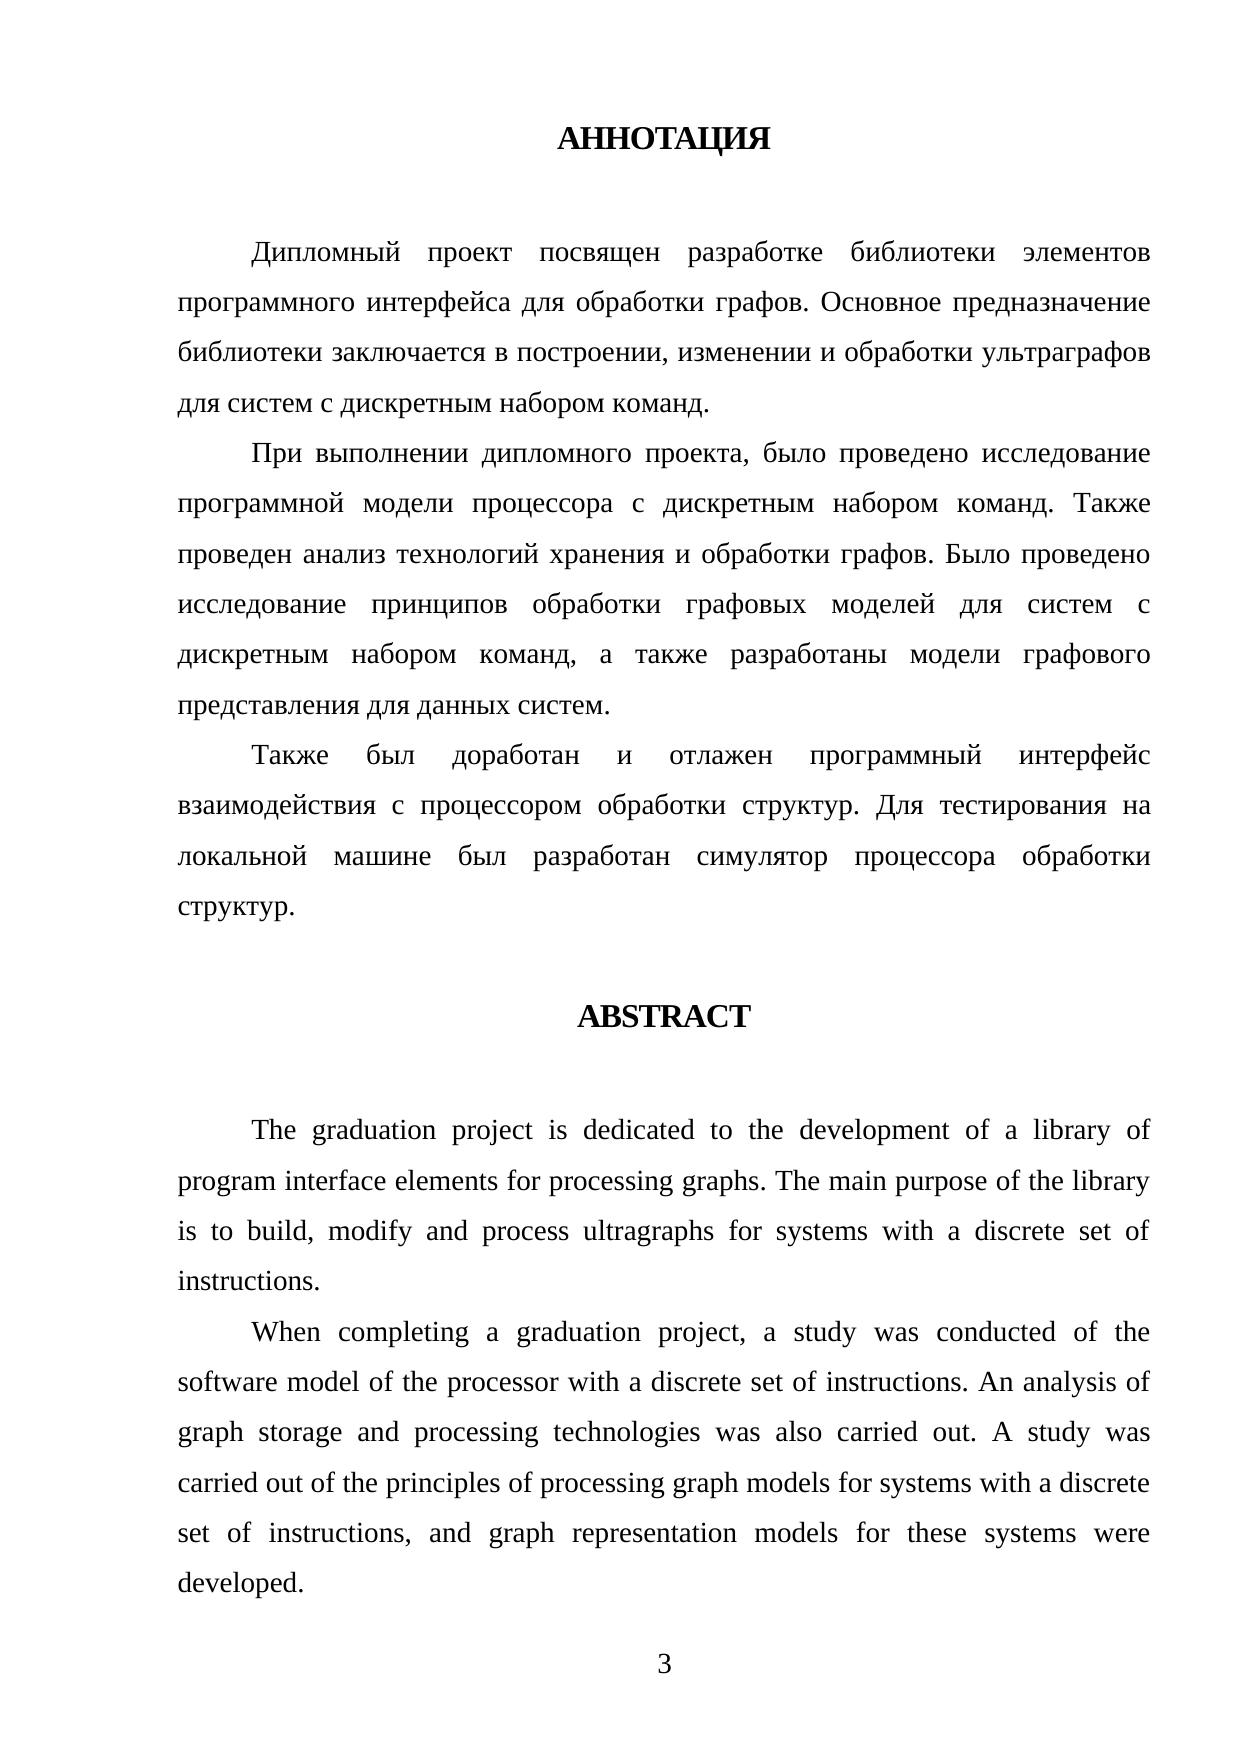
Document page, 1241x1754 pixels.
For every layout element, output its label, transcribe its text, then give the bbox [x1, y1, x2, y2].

text Дипломный проект посвящен разработке библиотеки элементов программного интерфейса для обработки графов. Основное предназначение библиотеки заключается в построении, изменении и обработки ультраграфов для систем с дискретным набором команд. [177, 234, 1152, 418]
text When completing a graduation project, a study was conducted of the software model of the processor with a discrete set of instructions. An analysis of graph storage and processing technologies was also carried out. A study was carried out of the principles of processing graph models for systems with a discrete set of instructions, and graph representation models for these systems were developed. [177, 1314, 1152, 1599]
text Также был доработан и отлажен программный интерфейс взаимодействия с процессором обработки структур. Для тестирования на локальной машине был разработан симулятор процессора обработки структур. [177, 737, 1152, 922]
title АННОТАЦИЯ [177, 118, 1152, 156]
text При выполнении дипломного проекта, было проведено исследование программной модели процессора с дискретным набором команд. Также проведен анализ технологий хранения и обработки графов. Было проведено исследование принципов обработки графовых моделей для систем с дискретным набором команд, а также разработаны модели графового представления для данных систем. [177, 435, 1152, 720]
title ABSTRACT [177, 997, 1152, 1035]
text The graduation project is dedicated to the development of a library of program interface elements for processing graphs. The main purpose of the library is to build, modify and process ultragraphs for systems with a discrete set of instructions. [177, 1112, 1152, 1297]
